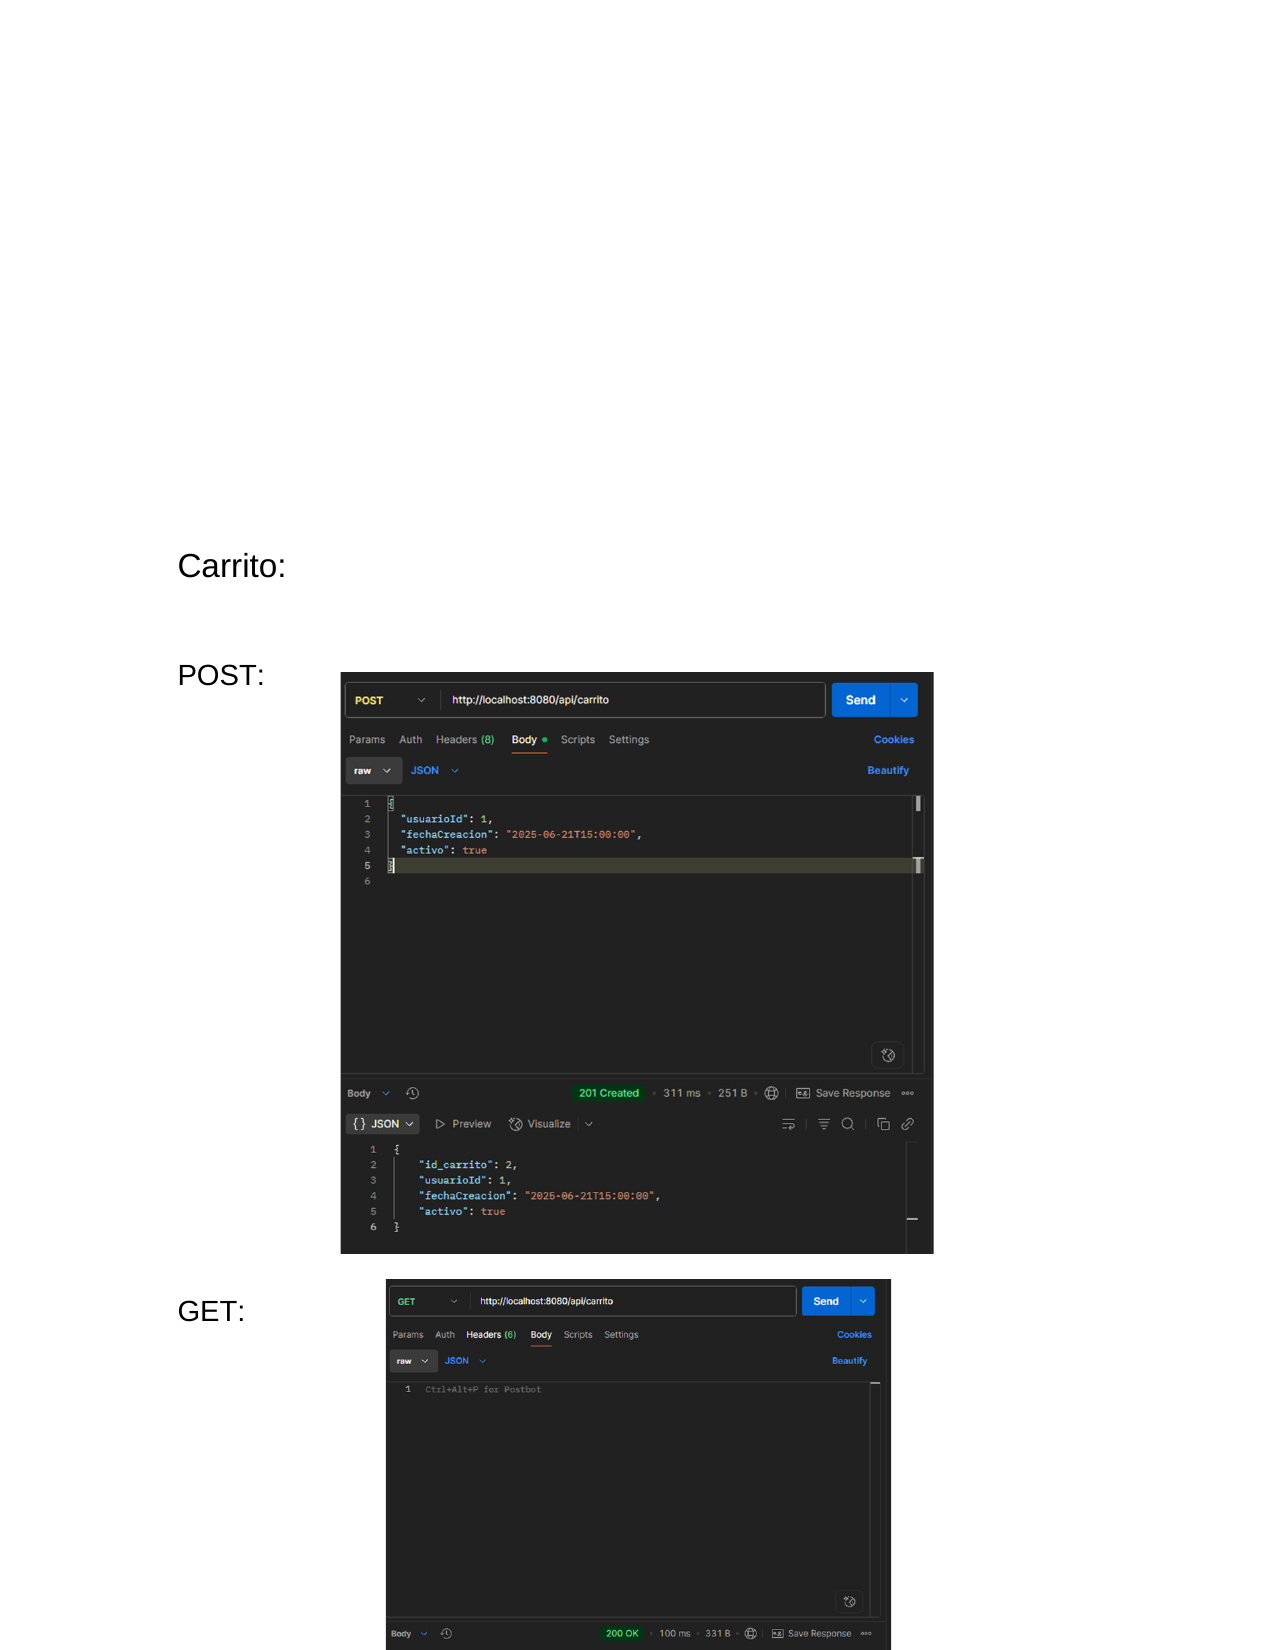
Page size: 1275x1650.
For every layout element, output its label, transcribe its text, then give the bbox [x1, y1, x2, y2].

text GET: [177, 1294, 1098, 1327]
text POST: [177, 615, 1098, 692]
text Carrito: [177, 546, 1098, 584]
picture [385, 1327, 892, 1650]
picture [385, 1279, 892, 1294]
picture [340, 692, 934, 1254]
